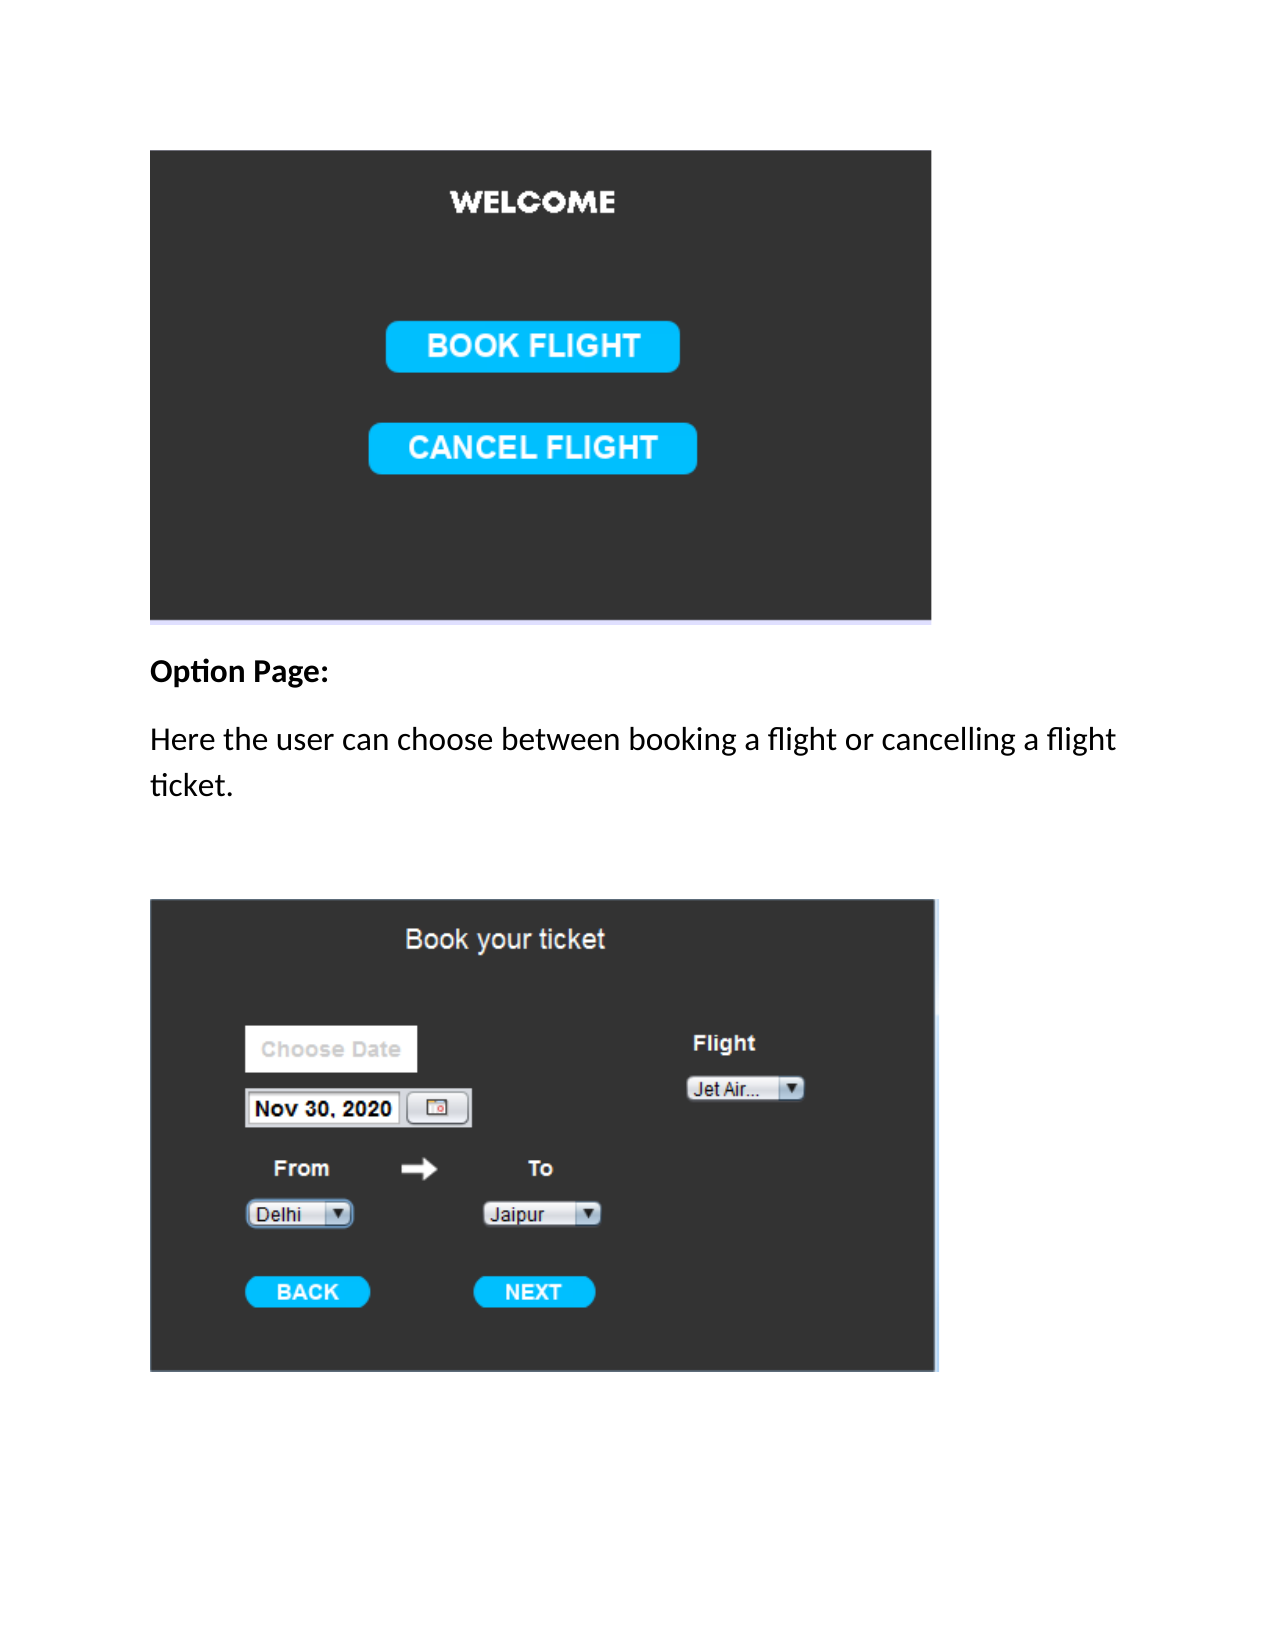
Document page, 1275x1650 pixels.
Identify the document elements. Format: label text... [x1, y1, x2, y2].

text Option Page: [150, 650, 1125, 691]
picture [150, 150, 932, 625]
picture [150, 899, 940, 1372]
text Here the user can choose between booking a flight or cancelling a flight ticket. [150, 718, 1125, 805]
